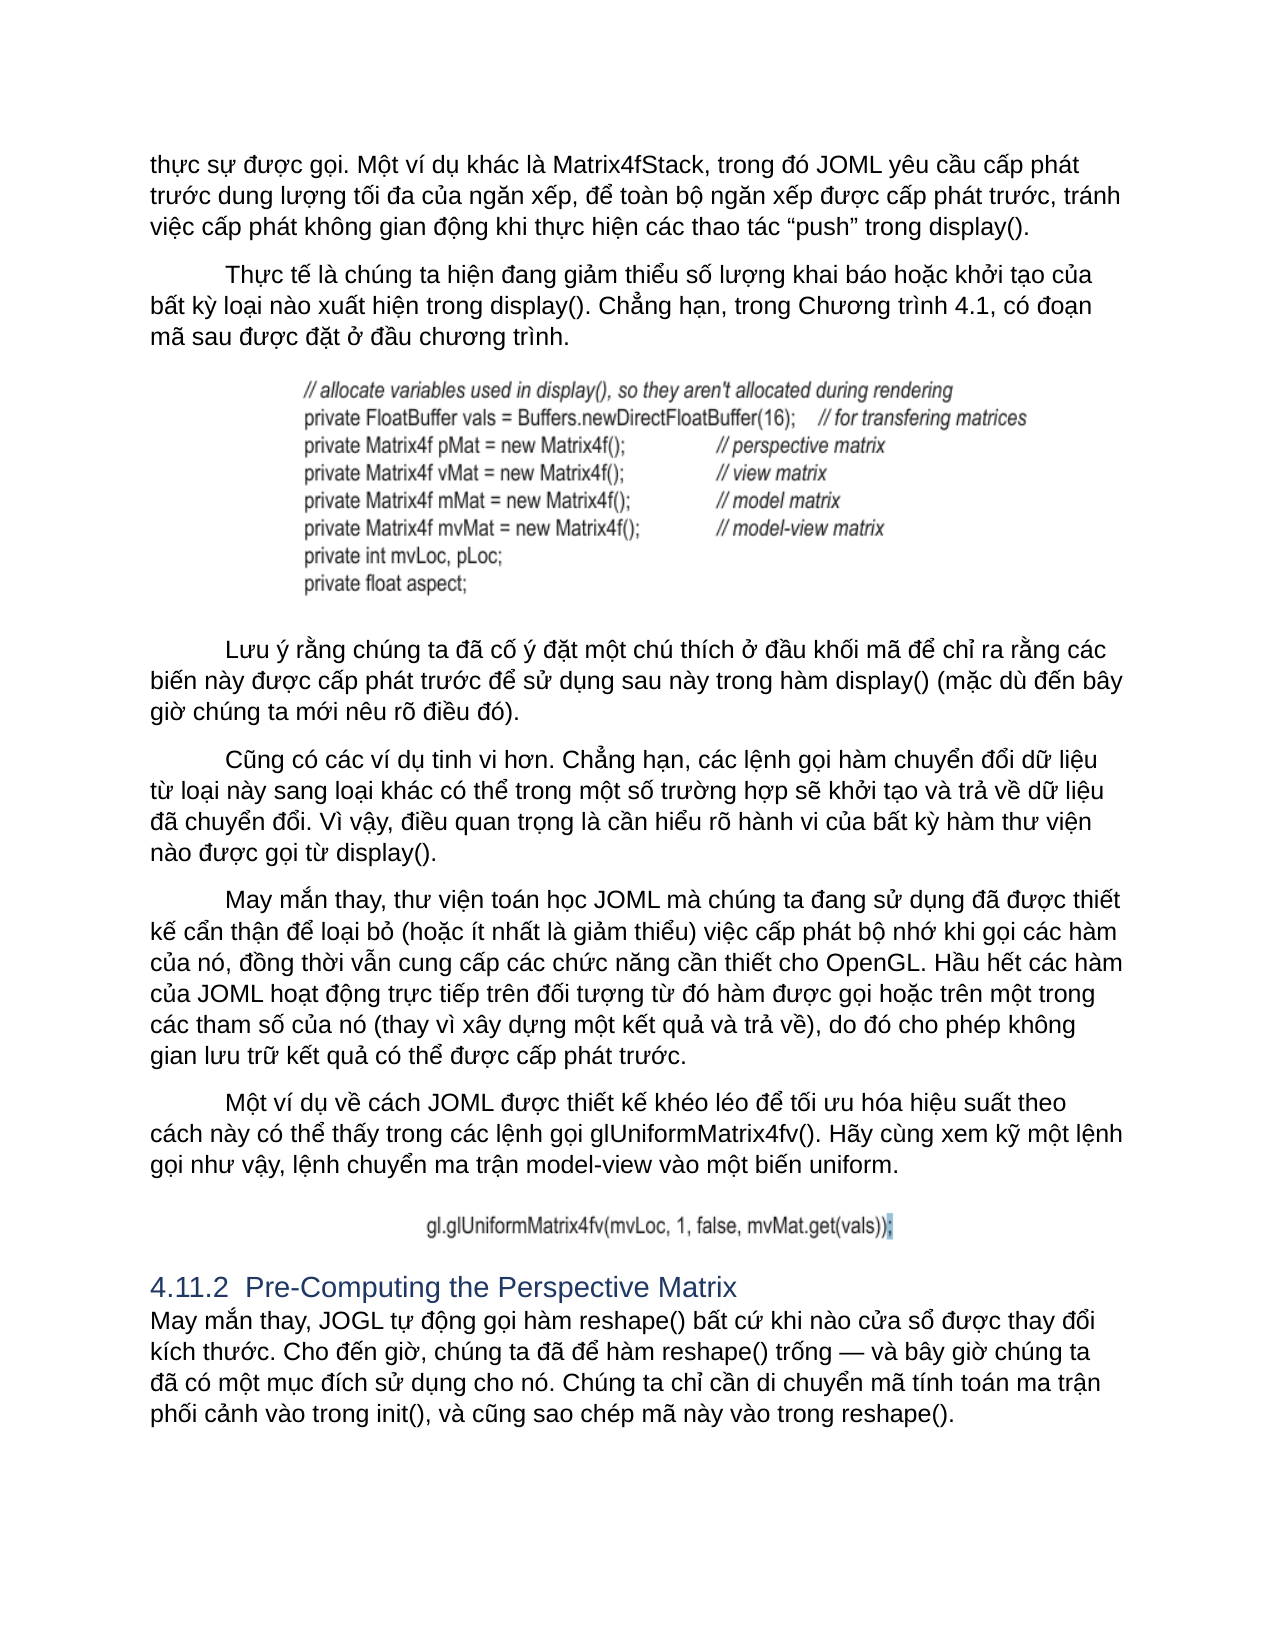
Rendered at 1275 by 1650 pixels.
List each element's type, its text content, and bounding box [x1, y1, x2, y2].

text May mắn thay, thư viện toán học JOML mà chúng ta đang sử dụng đã được thiết kế cẩn thận để loại bỏ (hoặc ít nhất là giảm thiểu) việc cấp phát bộ nhớ khi gọi các hàm của nó, đồng thời vẫn cung cấp các chức năng cần thiết cho OpenGL. Hầu hết các hàm của JOML hoạt động trực tiếp trên đối tượng từ đó hàm được gọi hoặc trên một trong các tham số của nó (thay vì xây dựng một kết quả và trả về), do đó cho phép không gian lưu trữ kết quả có thể được cấp phát trước. [150, 885, 1125, 1069]
picture [293, 369, 1057, 616]
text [150, 150, 1125, 241]
text Thực tế là chúng ta hiện đang giảm thiểu số lượng khai báo hoặc khởi tạo của bất kỳ loại nào xuất hiện trong display(). Chẳng hạn, trong Chương trình 4.1, có đoạn mã sau được đặt ở đầu chương trình. [150, 260, 1125, 351]
text May mắn thay, JOGL tự động gọi hàm reshape() bất cứ khi nào cửa sổ được thay đổi kích thước. Cho đến giờ, chúng ta đã để hàm reshape() trống — và bây giờ chúng ta đã có một mục đích sử dụng cho nó. Chúng ta chỉ cần di chuyển mã tính toán ma trận phối cảnh vào trong init(), và cũng sao chép mã này vào trong reshape(). [150, 1306, 1125, 1428]
text Lưu ý rằng chúng ta đã cố ý đặt một chú thích ở đầu khối mã để chỉ ra rằng các biến này được cấp phát trước để sử dụng sau này trong hàm display() (mặc dù đến bây giờ chúng ta mới nêu rõ điều đó). [150, 635, 1125, 726]
picture [408, 1198, 942, 1251]
text Một ví dụ về cách JOML được thiết kế khéo léo để tối ưu hóa hiệu suất theo cách này có thể thấy trong các lệnh gọi glUniformMatrix4fv(). Hãy cùng xem kỹ một lệnh gọi như vậy, lệnh chuyển ma trận model-view vào một biến uniform. [150, 1088, 1125, 1179]
text Cũng có các ví dụ tinh vi hơn. Chẳng hạn, các lệnh gọi hàm chuyển đổi dữ liệu từ loại này sang loại khác có thể trong một số trường hợp sẽ khởi tạo và trả về dữ liệu đã chuyển đổi. Vì vậy, điều quan trọng là cần hiểu rõ hành vi của bất kỳ hàm thư viện nào được gọi từ display(). [150, 744, 1125, 866]
subtitle 4.11.2 Pre-Computing the Perspective Matrix [150, 1269, 1125, 1303]
